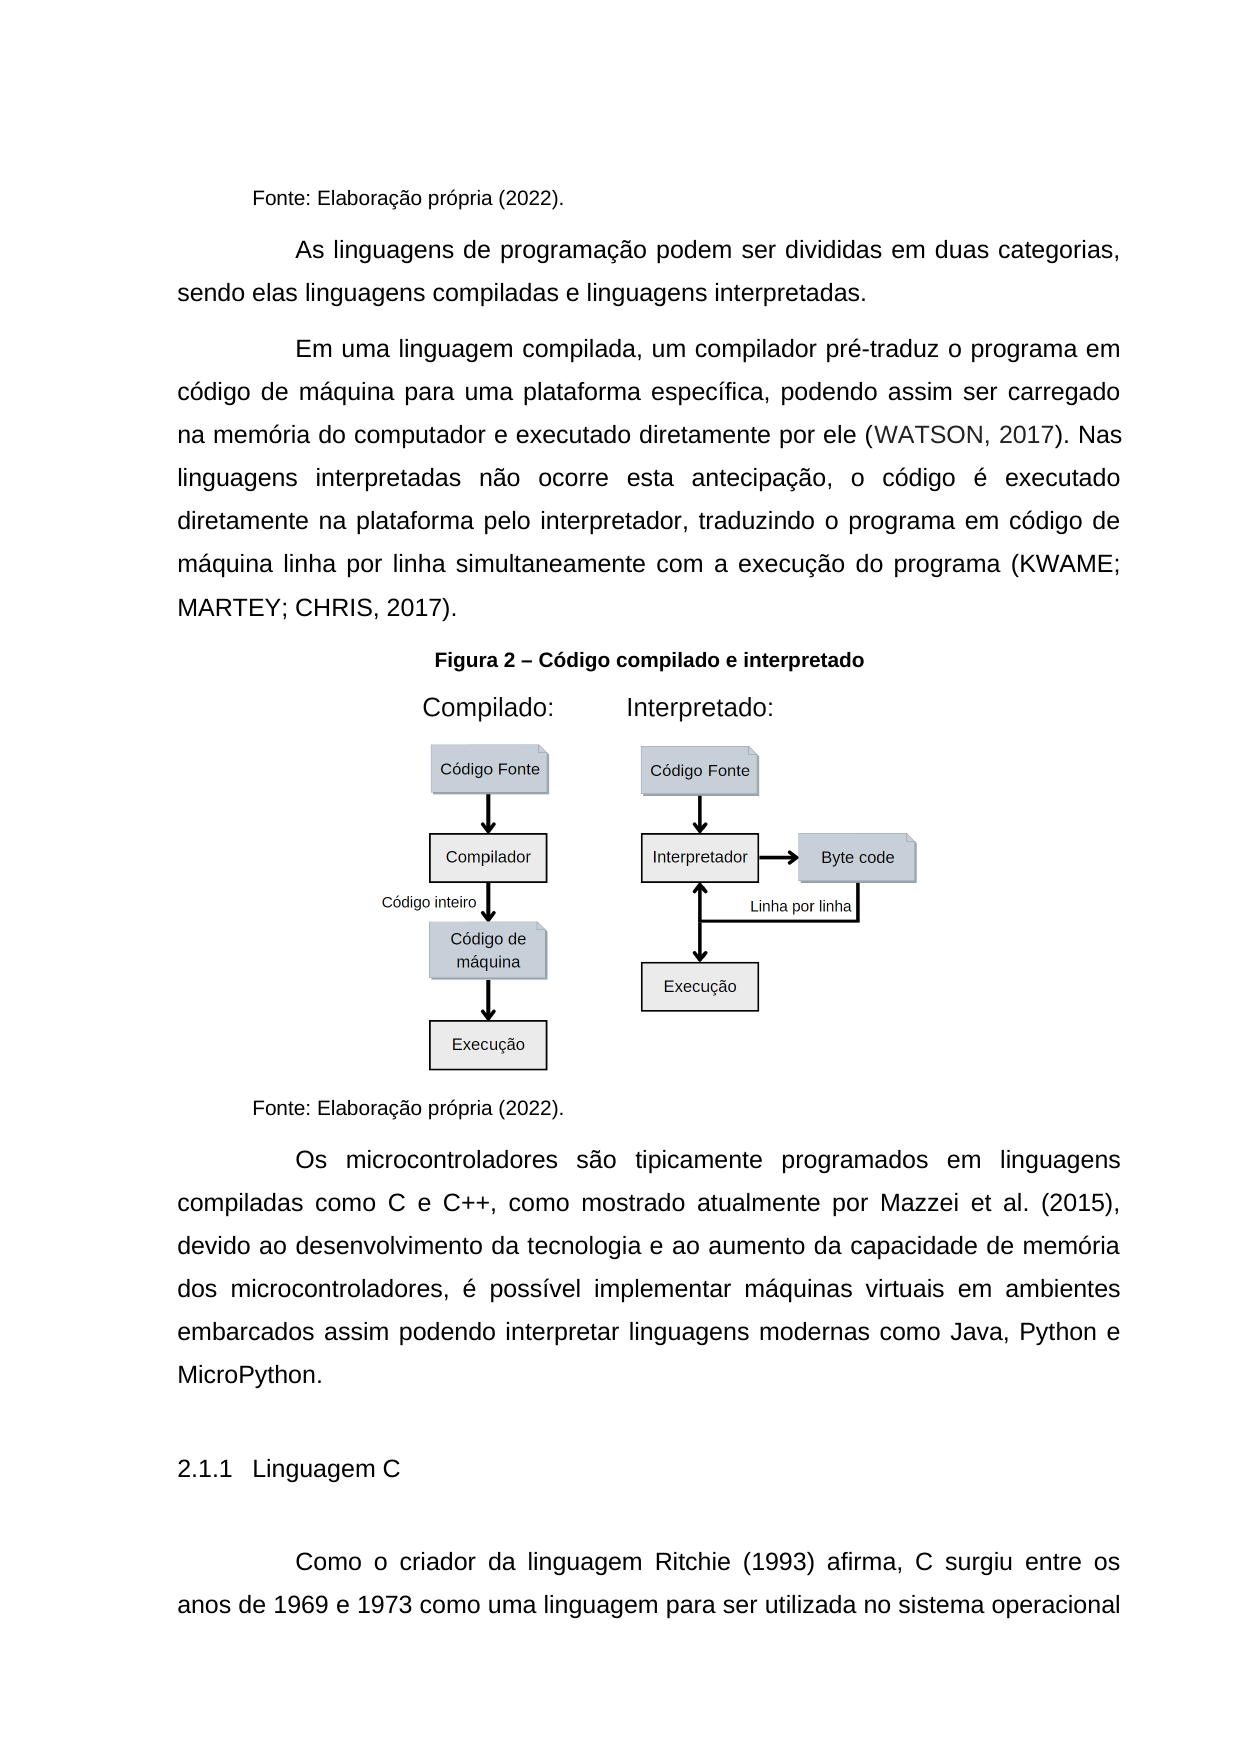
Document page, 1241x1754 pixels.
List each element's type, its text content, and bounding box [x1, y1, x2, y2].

subtitle Linguagem C [177, 1453, 1122, 1482]
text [177, 1547, 1122, 1618]
text Figura 2 – Código compilado e interpretado [177, 648, 1122, 672]
text Fonte: Elaboração própria (2022). [177, 186, 1122, 210]
picture [381, 697, 918, 1071]
text As linguagens de programação podem ser divididas em duas categorias, sendo elas linguagens compiladas e linguagens interpretadas. [177, 235, 1122, 307]
text Em uma linguagem compilada, um compilador pré-traduz o programa em código de máquina para uma plataforma específica, podendo assim ser carregado na memória do computador e executado diretamente por ele (WATSON, 2017). Nas linguagens interpretadas não ocorre esta antecipação, o código é executado diretamente na plataforma pelo interpretador, traduzindo o programa em código de máquina linha por linha simultaneamente com a execução do programa (KWAME; MARTEY; CHRIS, 2017). [177, 334, 1122, 621]
text Fonte: Elaboração própria (2022). [177, 1096, 1122, 1120]
text Os microcontroladores são tipicamente programados em linguagens compiladas como C e C++, como mostrado atualmente por Mazzei et al. (2015), devido ao desenvolvimento da tecnologia e ao aumento da capacidade de memória dos microcontroladores, é possível implementar máquinas virtuais em ambientes embarcados assim podendo interpretar linguagens modernas como Java, Python e MicroPython. [177, 1145, 1122, 1389]
